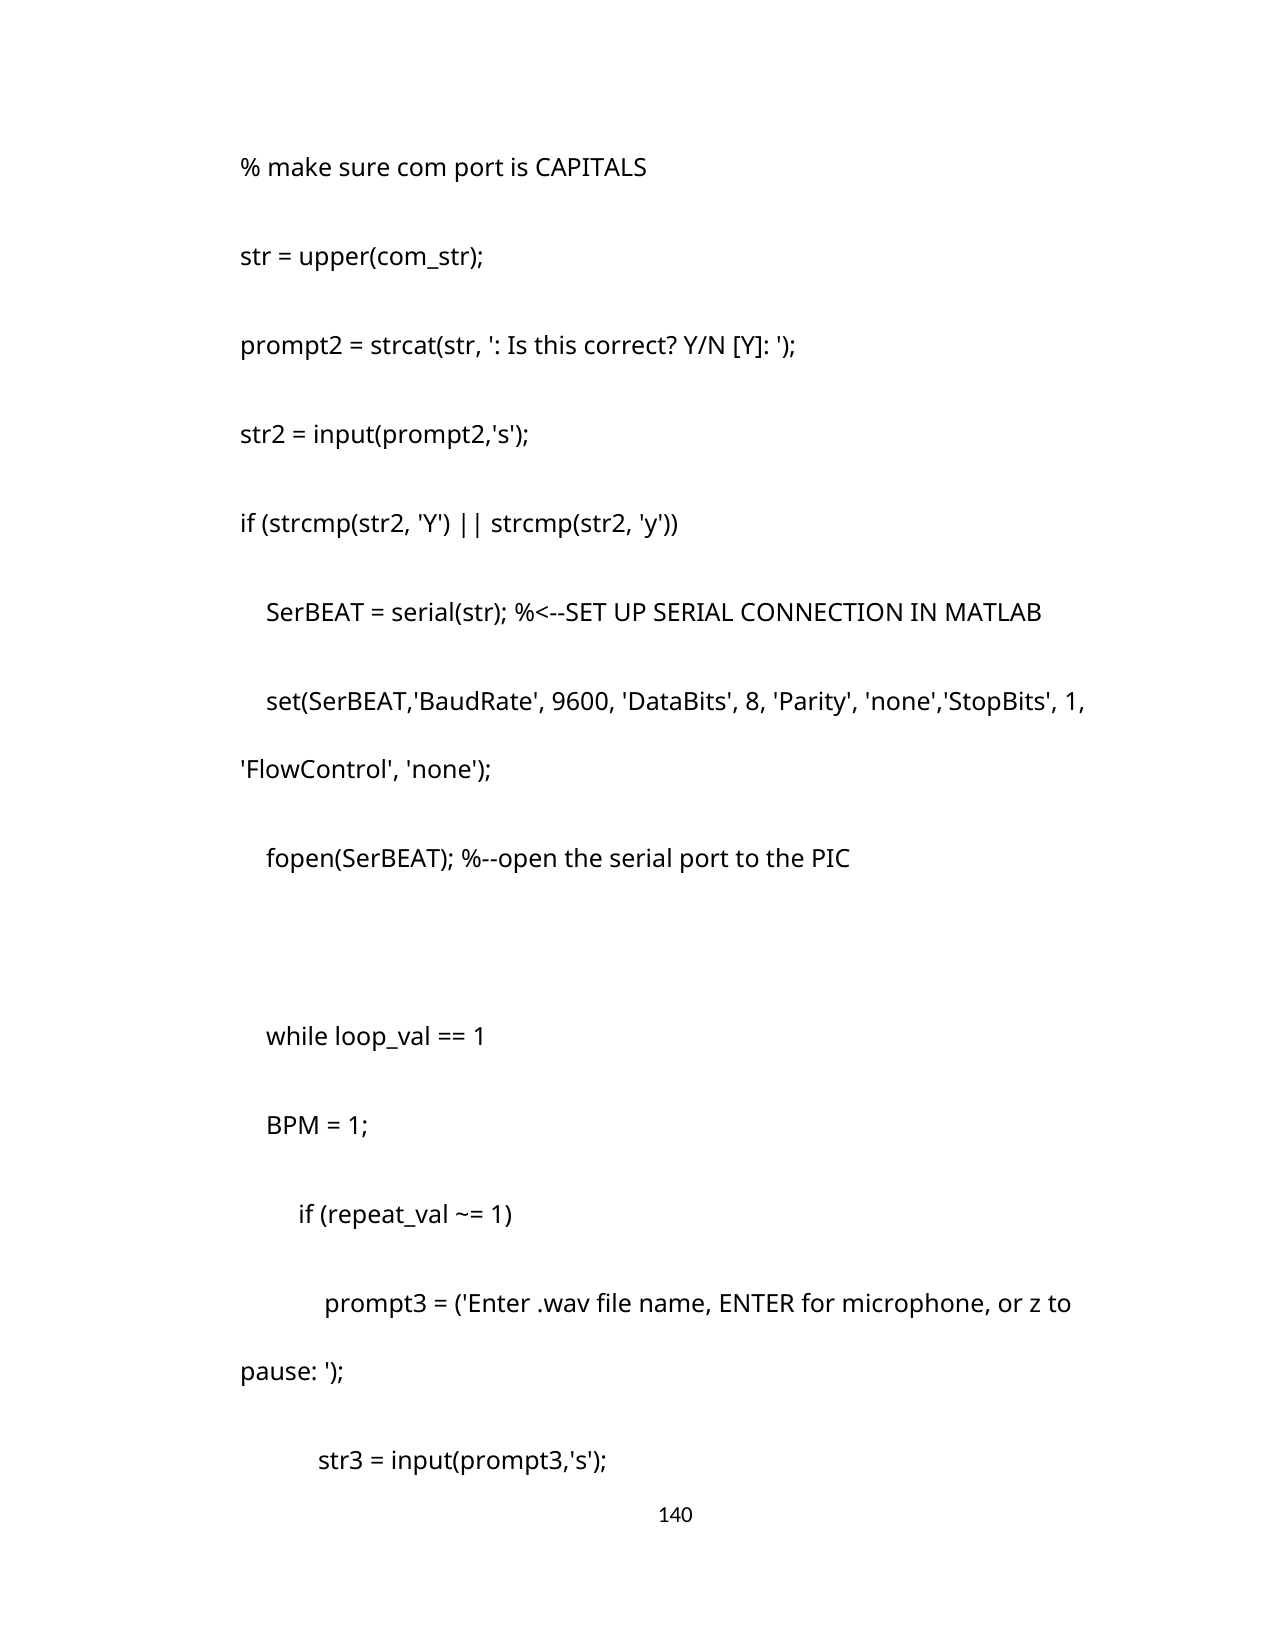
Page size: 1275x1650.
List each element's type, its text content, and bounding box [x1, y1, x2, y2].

text str = upper(com_str); [240, 239, 1110, 273]
text prompt3 = ('Enter .wav file name, ENTER for microphone, or z to pause: '); [240, 1286, 1110, 1388]
text str2 = input(prompt2,'s'); [240, 417, 1110, 451]
text % make sure com port is CAPITALS [240, 150, 1110, 184]
text str3 = input(prompt3,'s'); [240, 1443, 1110, 1477]
text set(SerBEAT,'BaudRate', 9600, 'DataBits', 8, 'Parity', 'none','StopBits', 1, 'FlowControl', 'none'); [240, 684, 1110, 786]
text while loop_val == 1 [240, 1019, 1110, 1053]
text if (repeat_val ~= 1) [240, 1197, 1110, 1231]
text prompt2 = strcat(str, ': Is this correct? Y/N [Y]: '); [240, 328, 1110, 362]
text if (strcmp(str2, 'Y') || strcmp(str2, 'y')) [240, 506, 1110, 540]
text SerBEAT = serial(str); %<--SET UP SERIAL CONNECTION IN MATLAB [240, 595, 1110, 629]
text BPM = 1; [240, 1108, 1110, 1142]
text fopen(SerBEAT); %--open the serial port to the PIC [240, 841, 1110, 875]
